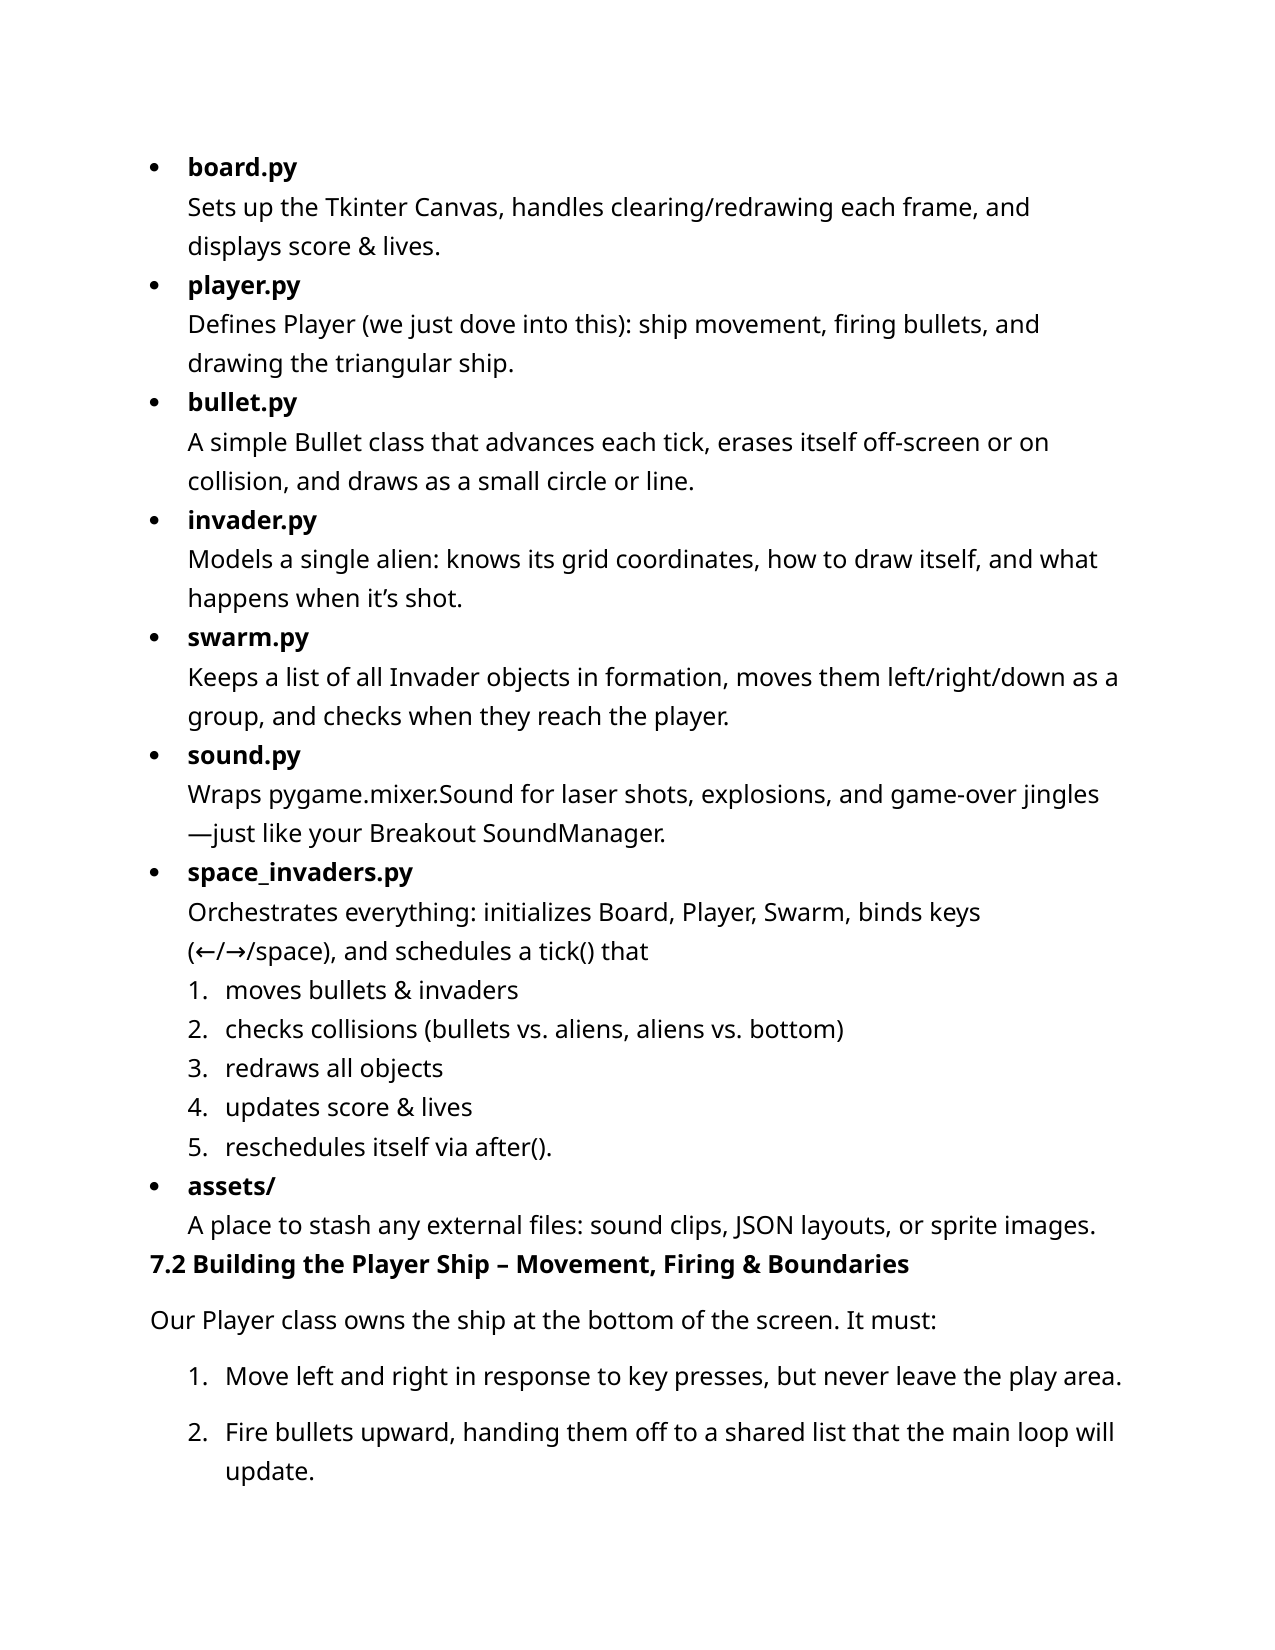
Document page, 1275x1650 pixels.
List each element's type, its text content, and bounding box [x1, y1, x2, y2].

list bullet.py A simple Bullet class that advances each tick, erases itself off-screen or on collision, and draws as a small circle or line. [150, 385, 1125, 497]
list assets/ A place to stash any external files: sound clips, JSON layouts, or sprite images. [150, 1168, 1125, 1242]
list checks collisions (bullets vs. aliens, aliens vs. bottom) [187, 1012, 1125, 1046]
list space_invaders.py Orchestrates everything: initializes Board, Player, Swarm, binds keys (←/→/space), and schedules a tick() that [150, 855, 1125, 967]
text Our Player class owns the ship at the bottom of the screen. It must: [150, 1302, 1125, 1337]
list moves bullets & invaders [187, 972, 1125, 1007]
list board.py Sets up the Tkinter Canvas, handles clearing/redrawing each frame, and displays score & lives. [150, 150, 1125, 262]
list Move left and right in response to key presses, but never leave the play area. [187, 1358, 1125, 1392]
list redraws all objects [187, 1051, 1125, 1085]
list reschedules itself via after(). [187, 1129, 1125, 1163]
list player.py Defines Player (we just dove into this): ship movement, firing bullets, and drawing the triangular ship. [150, 267, 1125, 380]
text 7.2 Building the Player Ship – Movement, Firing & Boundaries [150, 1247, 1125, 1281]
list invader.py Models a single alien: knows its grid coordinates, how to draw itself, and what happens when it’s shot. [150, 502, 1125, 615]
list updates score & lives [187, 1090, 1125, 1124]
list Fire bullets upward, handing them off to a shared list that the main loop will update. [187, 1414, 1125, 1487]
list sound.py Wraps pygame.mixer.Sound for laser shots, explosions, and game-over jingles—just like your Breakout SoundManager. [150, 737, 1125, 850]
list swarm.py Keeps a list of all Invader objects in formation, moves them left/right/down as a group, and checks when they reach the player. [150, 620, 1125, 732]
